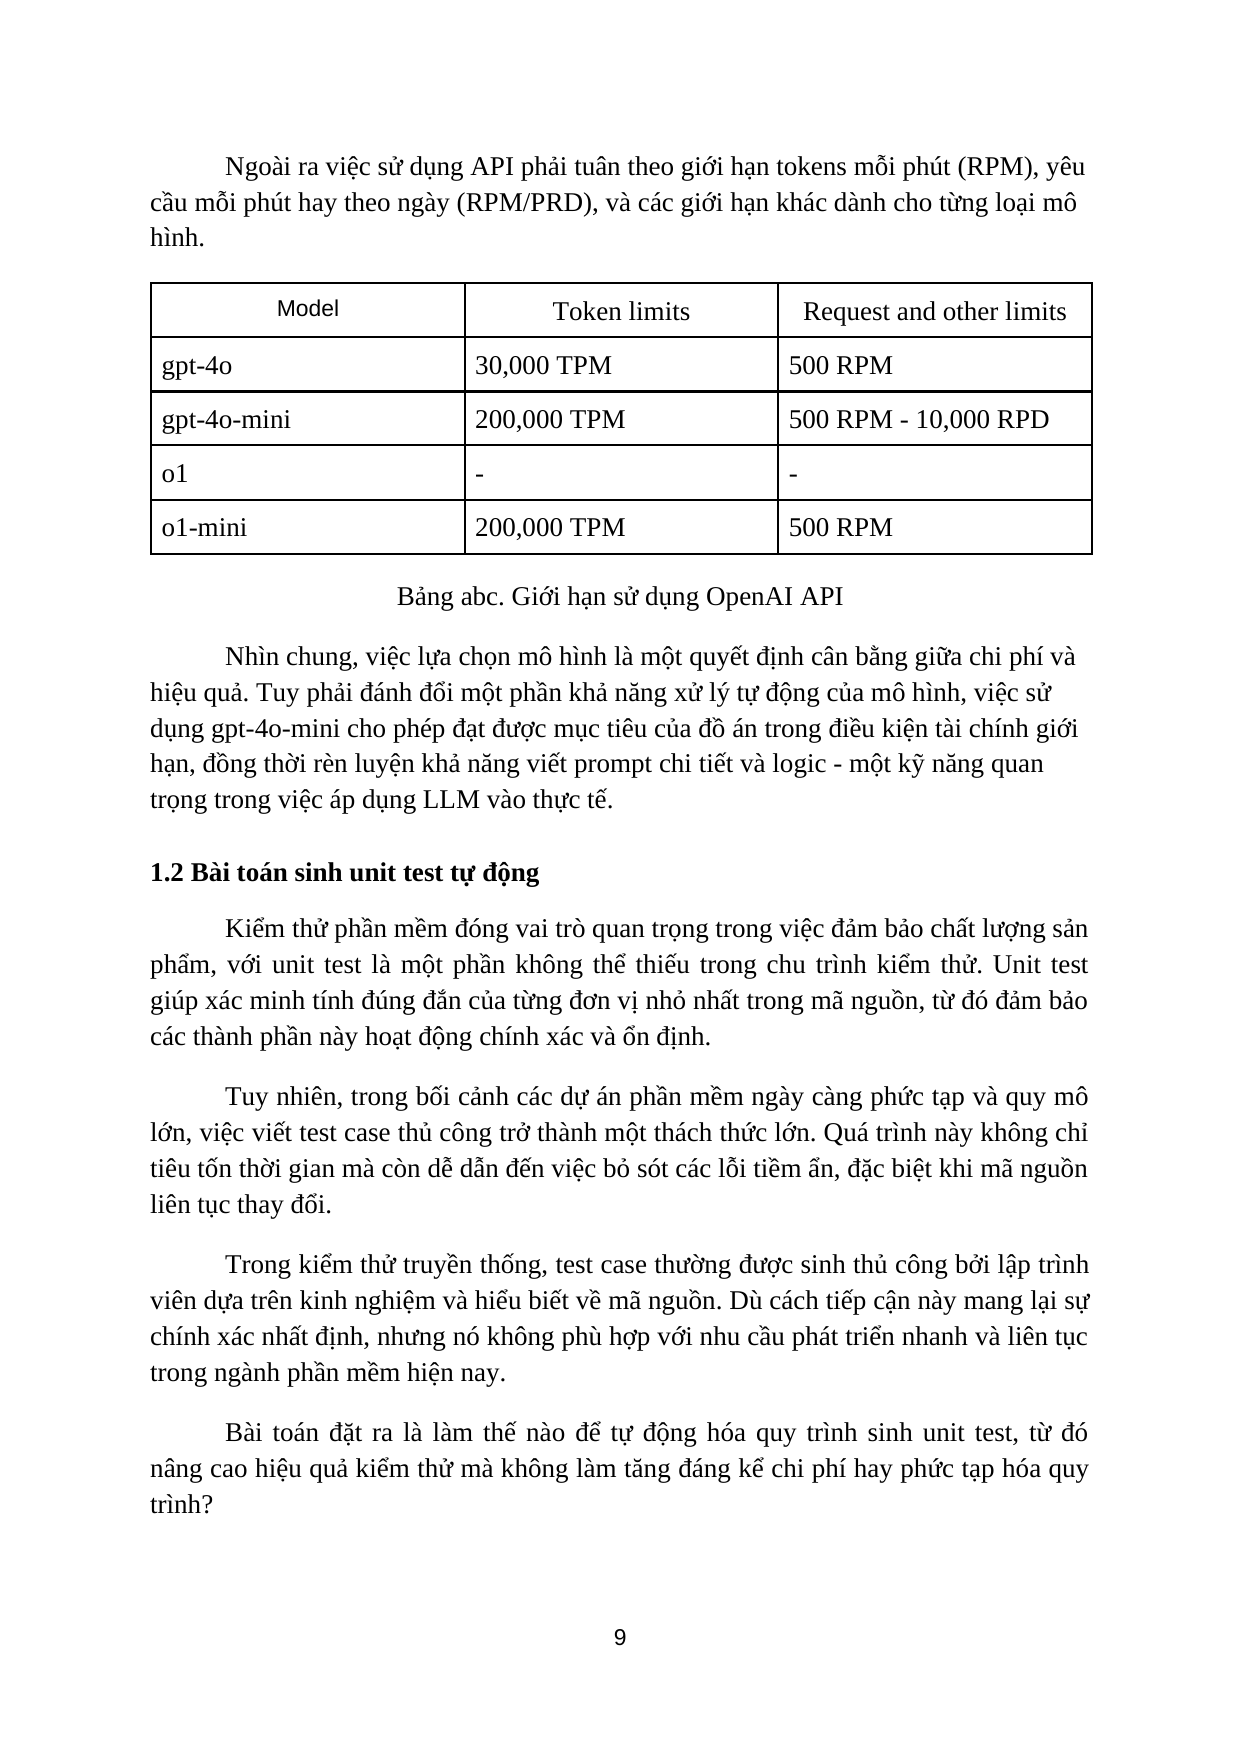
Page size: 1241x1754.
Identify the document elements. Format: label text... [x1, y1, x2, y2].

text Ngoài ra việc sử dụng API phải tuân theo giới hạn tokens mỗi phút (RPM), yêu cầu mỗi phút hay theo ngày (RPM/PRD), và các giới hạn khác dành cho từng loại mô hình. [150, 150, 1090, 253]
subtitle 1.2 Bài toán sinh unit test tự động [150, 856, 1090, 888]
text Bài toán đặt ra là làm thế nào để tự động hóa quy trình sinh unit test, từ đó nâng cao hiệu quả kiểm thử mà không làm tăng đáng kể chi phí hay phức tạp hóa quy trình? [150, 1416, 1090, 1519]
text Kiểm thử phần mềm đóng vai trò quan trọng trong việc đảm bảo chất lượng sản phẩm, với unit test là một phần không thể thiếu trong chu trình kiểm thử. Unit test giúp xác minh tính đúng đắn của từng đơn vị nhỏ nhất trong mã nguồn, từ đó đảm bảo các thành phần này hoạt động chính xác và ổn định. [150, 913, 1090, 1051]
text Nhìn chung, việc lựa chọn mô hình là một quyết định cân bằng giữa chi phí và hiệu quả. Tuy phải đánh đổi một phần khả năng xử lý tự động của mô hình, việc sử dụng gpt-4o-mini cho phép đạt được mục tiêu của đồ án trong điều kiện tài chính giới hạn, đồng thời rèn luyện khả năng viết prompt chi tiết và logic - một kỹ năng quan trọng trong việc áp dụng LLM vào thực tế. [150, 640, 1090, 814]
text Trong kiểm thử truyền thống, test case thường được sinh thủ công bởi lập trình viên dựa trên kinh nghiệm và hiểu biết về mã nguồn. Dù cách tiếp cận này mang lại sự chính xác nhất định, nhưng nó không phù hợp với nhu cầu phát triển nhanh và liên tục trong ngành phần mềm hiện nay. [150, 1248, 1090, 1387]
text Bảng abc. Giới hạn sử dụng OpenAI API [150, 579, 1090, 611]
text Tuy nhiên, trong bối cảnh các dự án phần mềm ngày càng phức tạp và quy mô lớn, việc viết test case thủ công trở thành một thách thức lớn. Quá trình này không chỉ tiêu tốn thời gian mà còn dễ dẫn đến việc bỏ sót các lỗi tiềm ẩn, đặc biệt khi mã nguồn liên tục thay đổi. [150, 1081, 1090, 1219]
